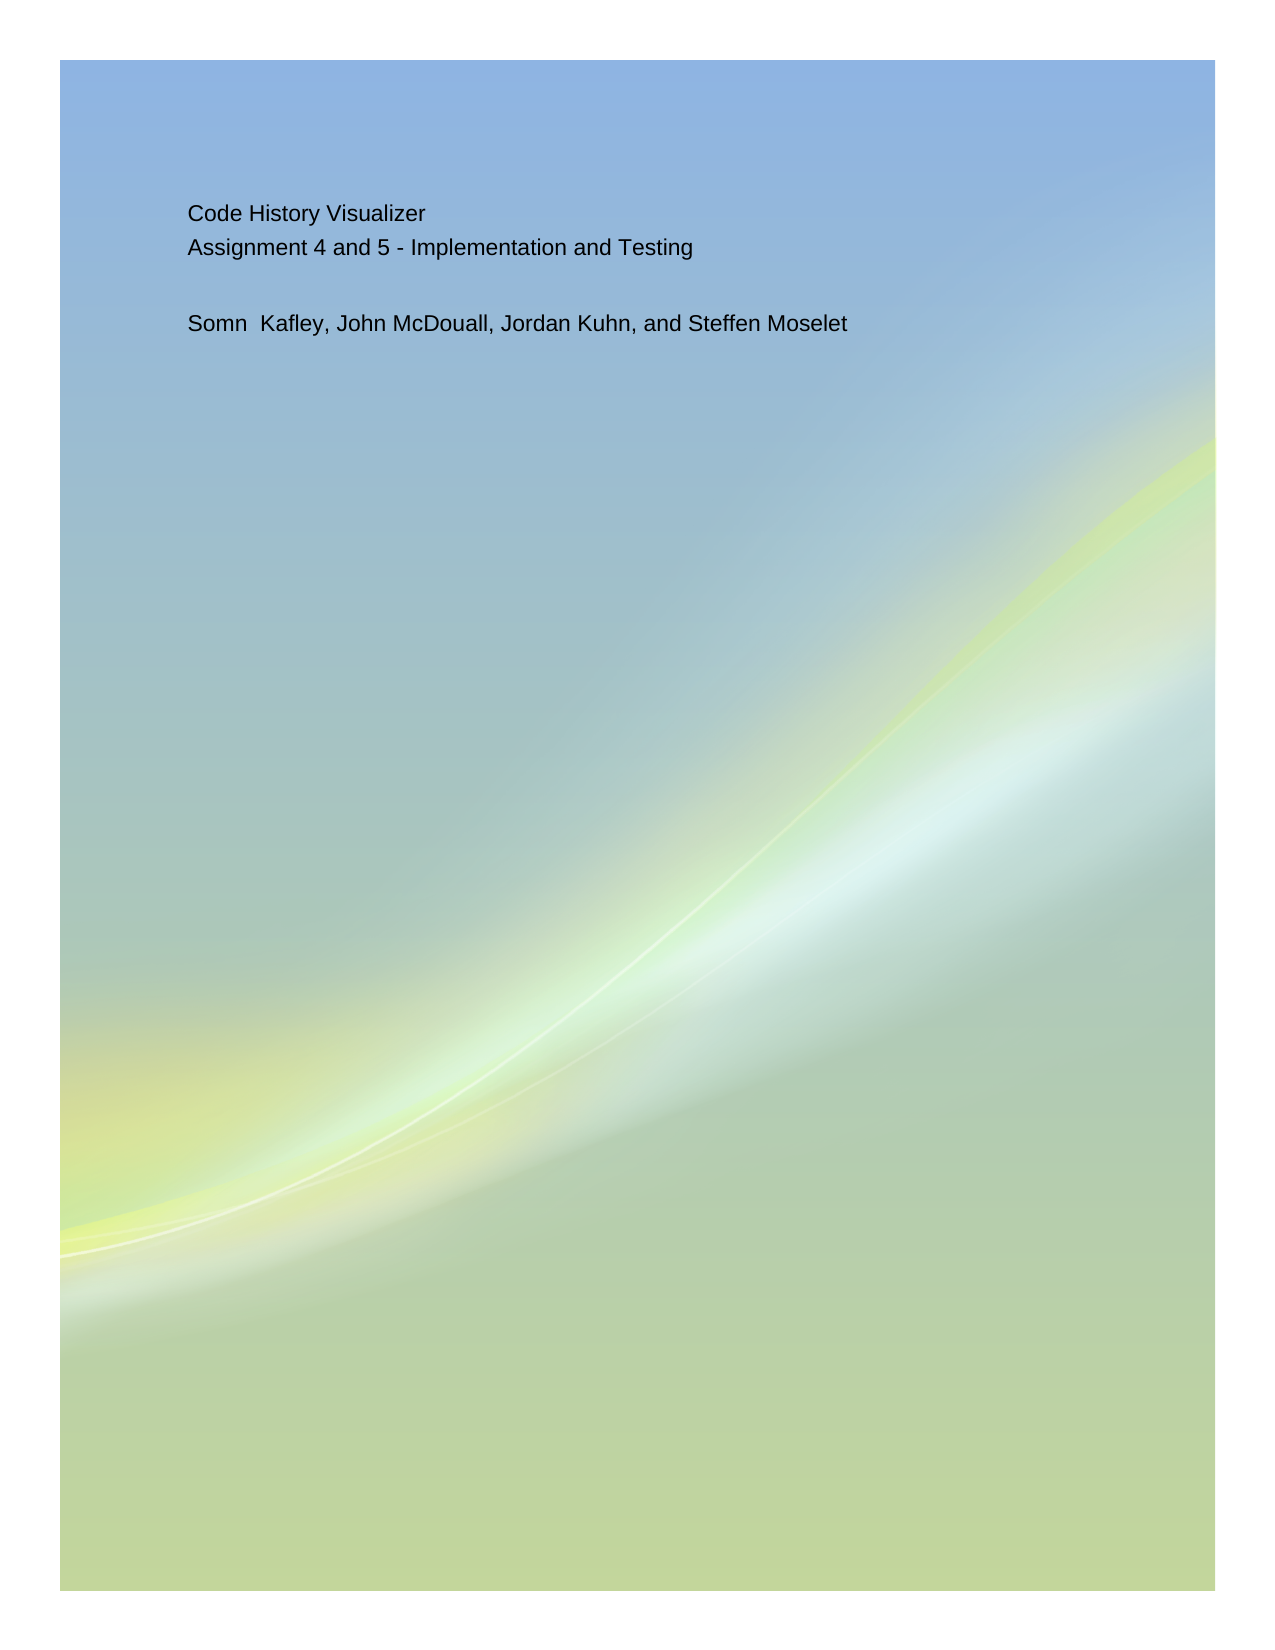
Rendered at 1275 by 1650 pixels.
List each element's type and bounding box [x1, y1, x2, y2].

picture [60, 60, 1217, 1504]
